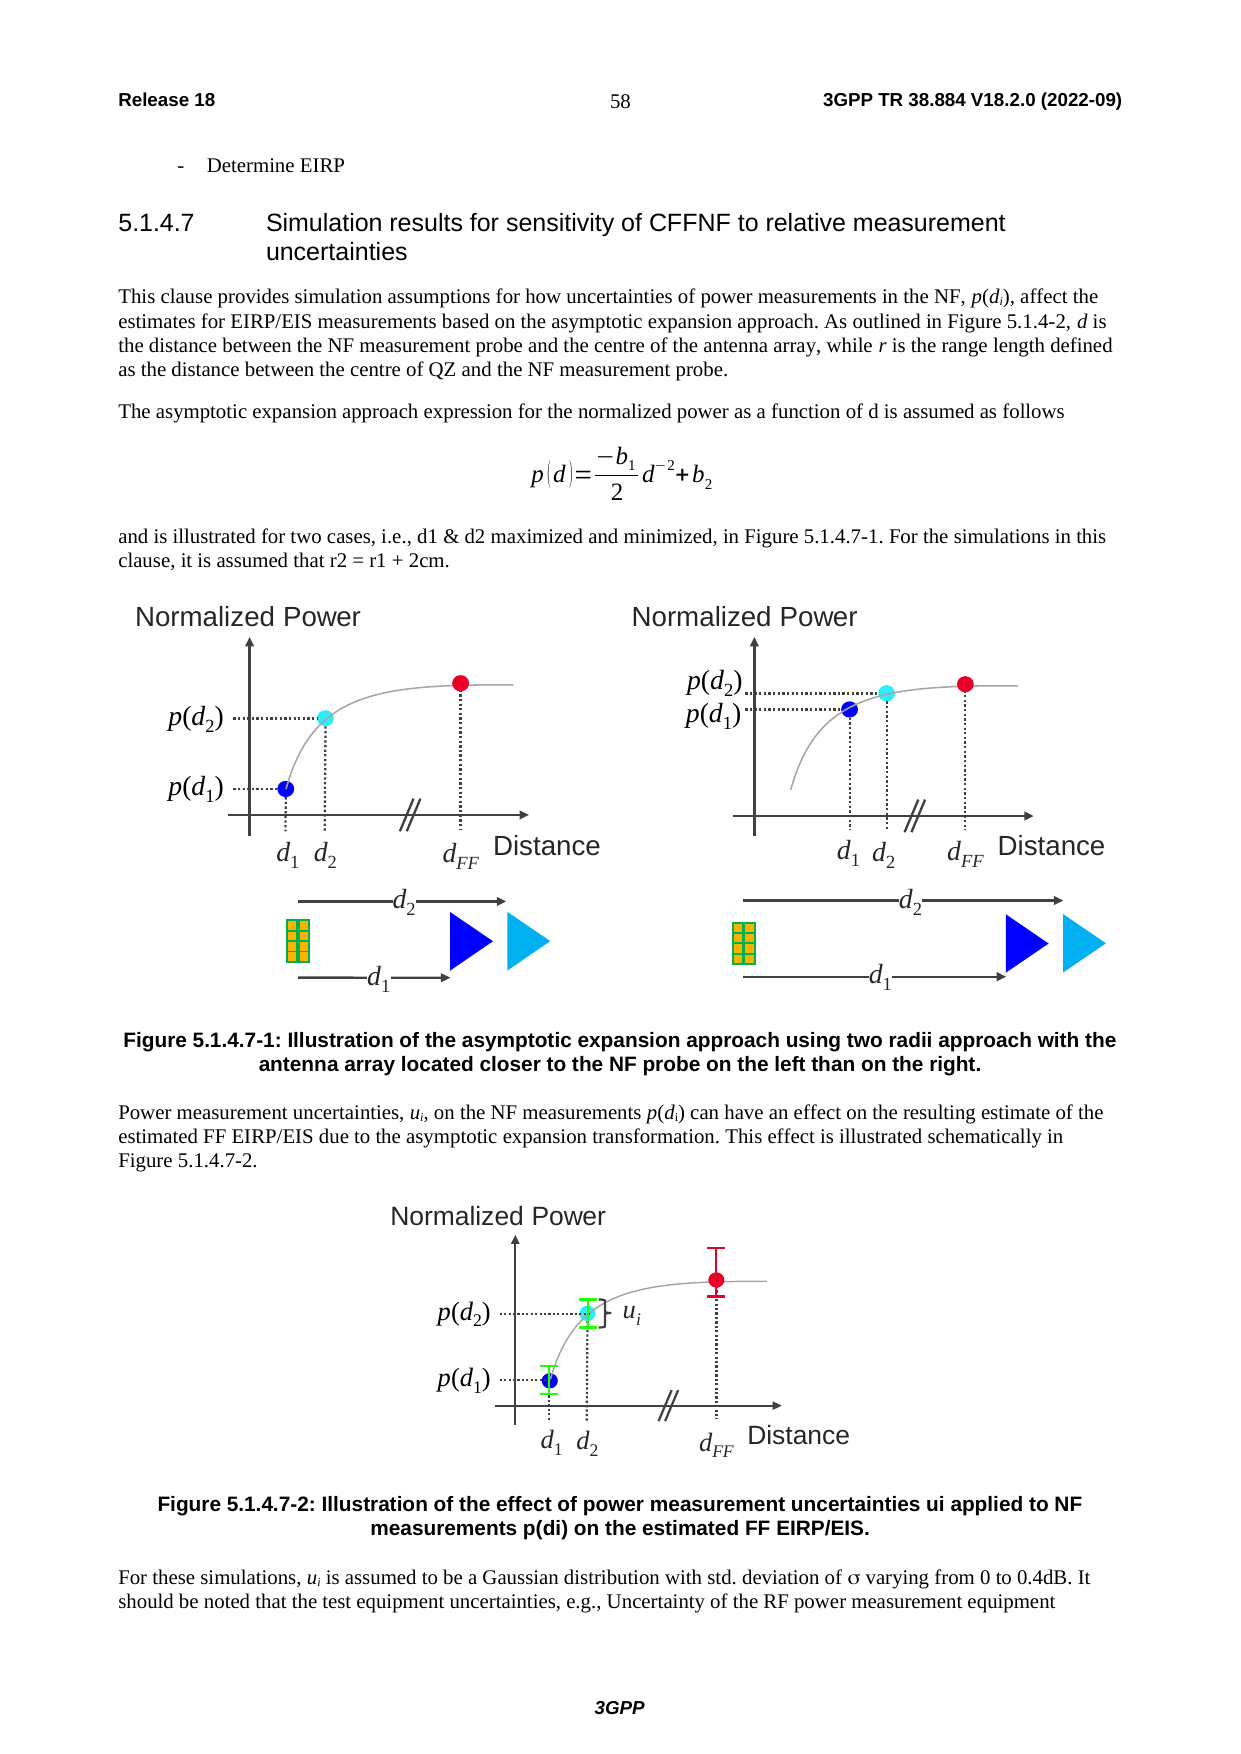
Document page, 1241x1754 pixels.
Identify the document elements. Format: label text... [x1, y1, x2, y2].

text Figure 5.1.4.7-2: Illustration of the effect of power measurement uncertainties ui applied to NF measurements p(di) on the estimated FF EIRP/EIS. [118, 1492, 1122, 1540]
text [118, 1565, 1122, 1613]
text Figure 5.1.4.7-1: Illustration of the asymptotic expansion approach using two radii approach with the antenna array located closer to the NF probe on the left than on the right. [118, 1027, 1122, 1075]
text Power measurement uncertainties, ui, on the NF measurements p(di) can have an effect on the resulting estimate of the estimated FF EIRP/EIS due to the asymptotic expansion transformation. This effect is illustrated schematically in Figure 5.1.4.7-2. [118, 1100, 1122, 1172]
text The asymptotic expansion approach expression for the normalized power as a function of d is assumed as follows [118, 399, 1122, 423]
subtitle 5.1.4.7 Simulation results for sensitivity of CFFNF to relative measurement uncertainties [118, 208, 1122, 266]
text and is illustrated for two cases, i.e., d1 & d2 maximized and minimized, in Figure 5.1.4.7-1. For the simulations in this clause, it is assumed that r2 = r1 + 2cm. [118, 524, 1122, 572]
text This clause provides simulation assumptions for how uncertainties of power measurements in the NF, p(di), affect the estimates for EIRP/EIS measurements based on the asymptotic expansion approach. As outlined in Figure 5.1.4-2, d is the distance between the NF measurement probe and the centre of the antenna array, while r is the range length defined as the distance between the centre of QZ and the NF measurement probe. [118, 284, 1122, 381]
text - Determine EIRP [177, 153, 1122, 177]
